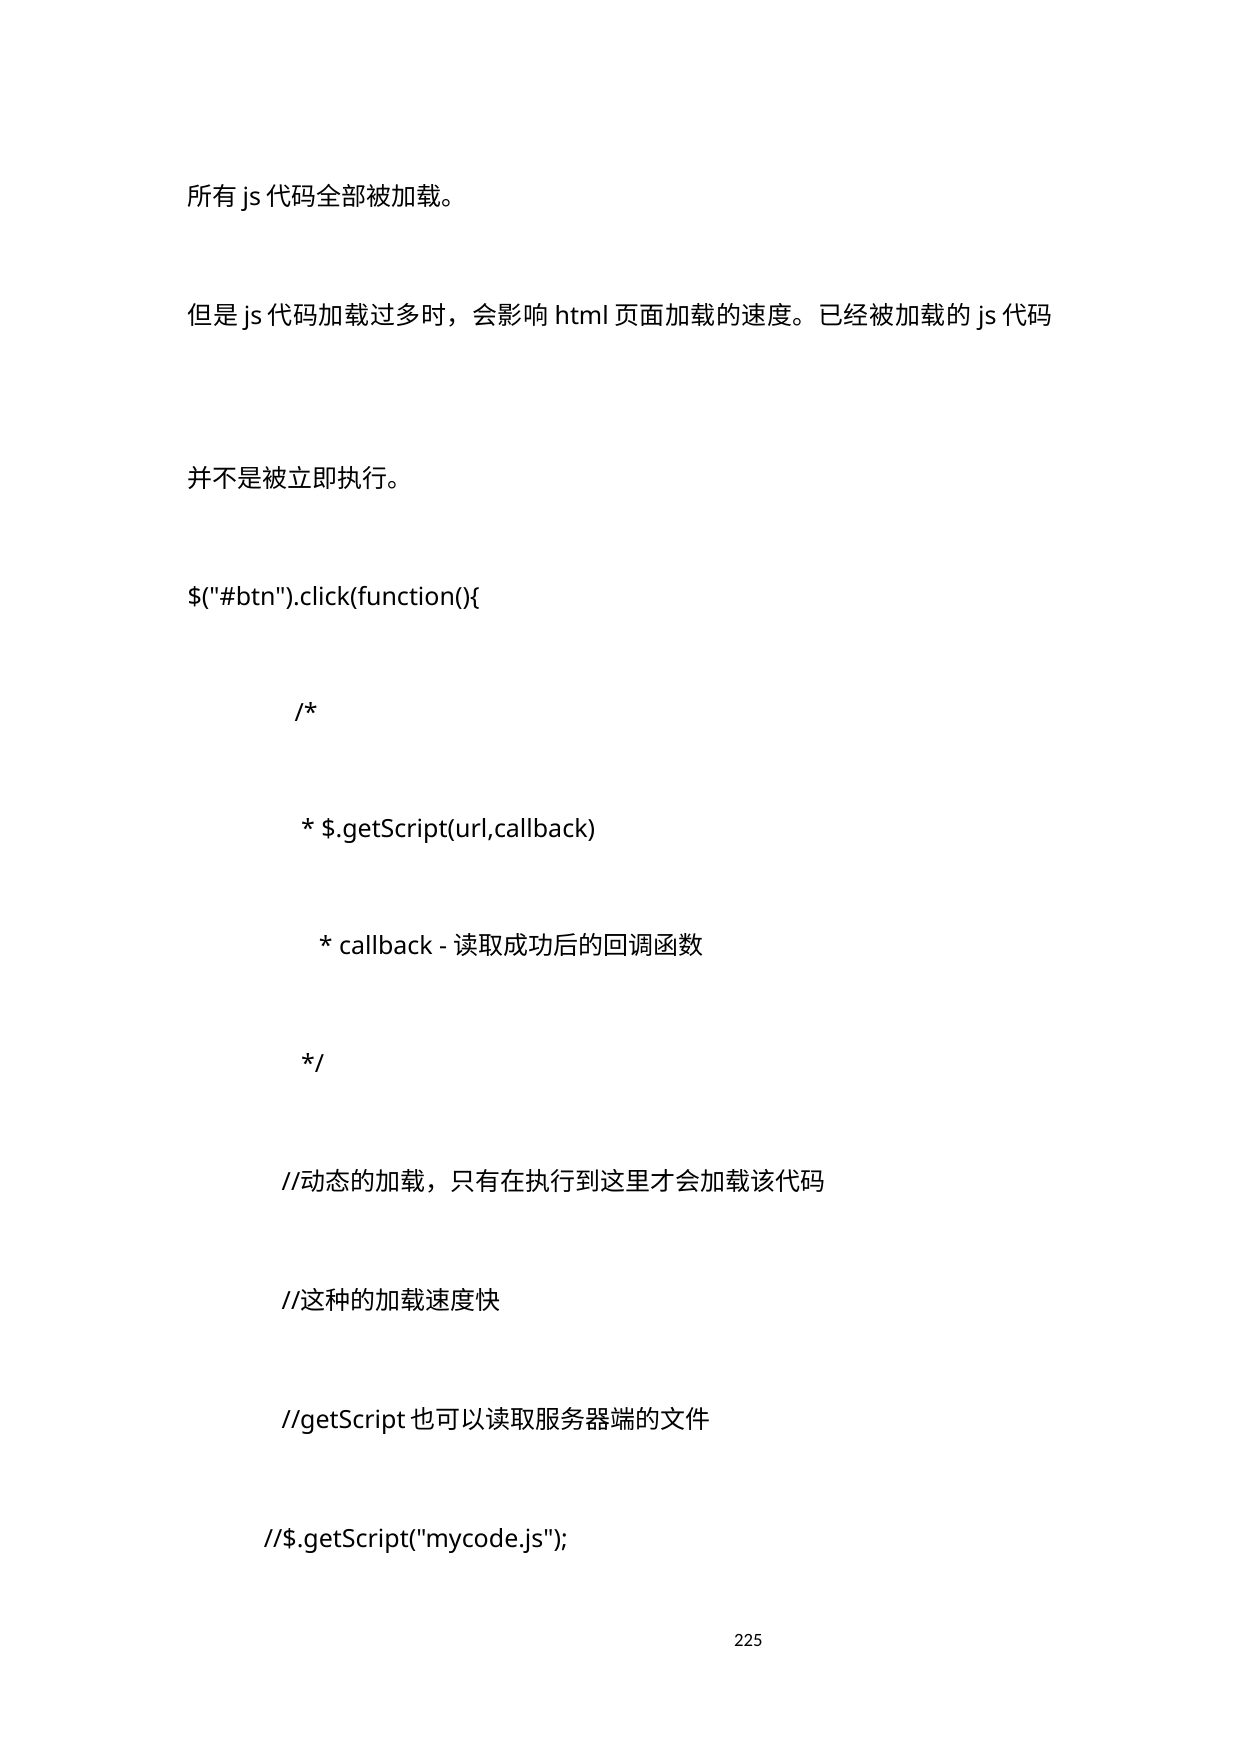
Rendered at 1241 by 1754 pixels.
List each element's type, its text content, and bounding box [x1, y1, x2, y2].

text 但是js代码加载过多时，会影响html页面加载的速度。已经被加载的js代码并不是被立即执行。 [187, 281, 1053, 509]
text //这种的加载速度快 [187, 1266, 1053, 1331]
text * $.getScript(url,callback) [187, 795, 1053, 860]
text * callback - 读取成功后的回调函数 [187, 911, 1053, 976]
text /* [187, 679, 1053, 744]
text //getScript也可以读取服务器端的文件 [187, 1386, 1053, 1451]
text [187, 162, 1053, 227]
text //动态的加载，只有在执行到这里才会加载该代码 [187, 1147, 1053, 1212]
text //$.getScript("mycode.js"); [187, 1505, 1053, 1570]
text */ [187, 1031, 1053, 1096]
text $("#btn").click(function(){ [187, 563, 1053, 628]
